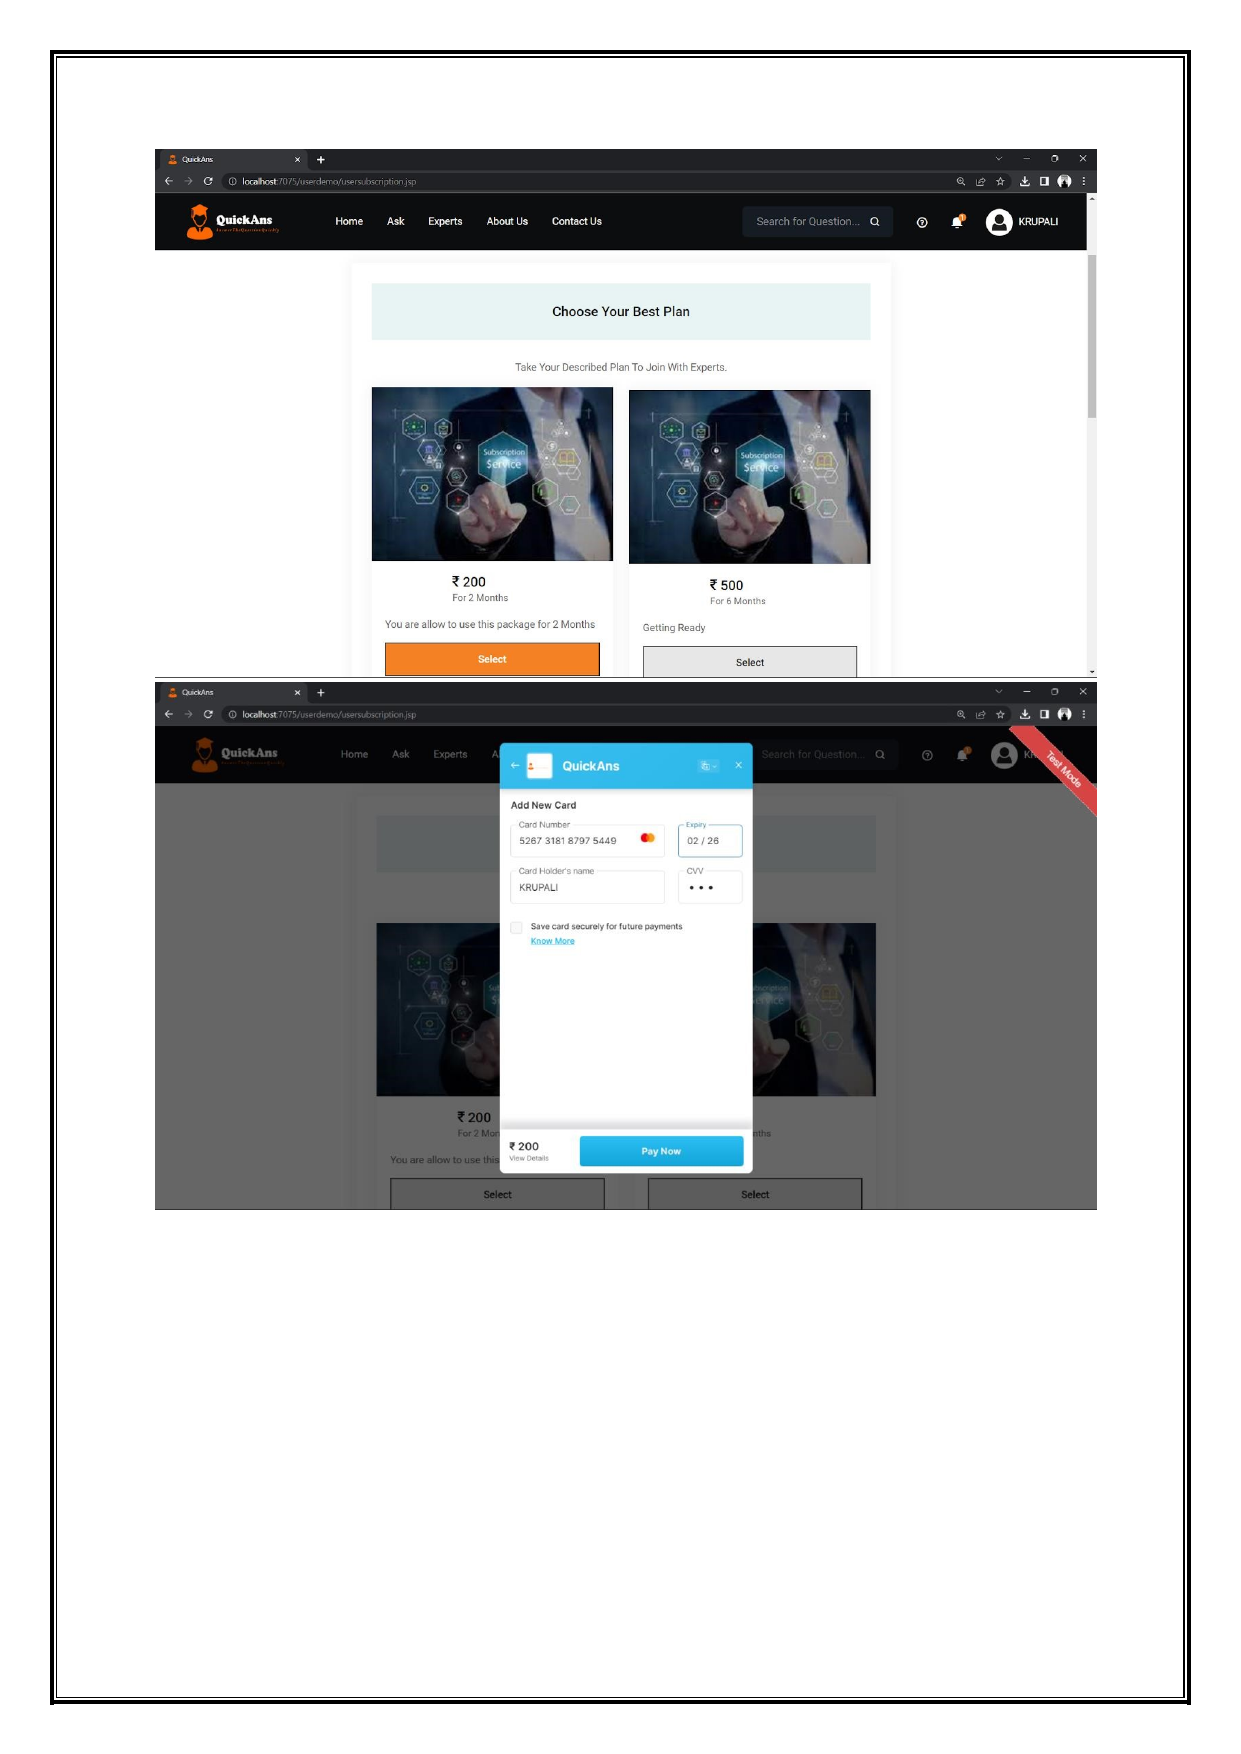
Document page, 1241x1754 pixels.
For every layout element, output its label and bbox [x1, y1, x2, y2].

picture [155, 682, 1097, 1210]
picture [155, 149, 1097, 678]
